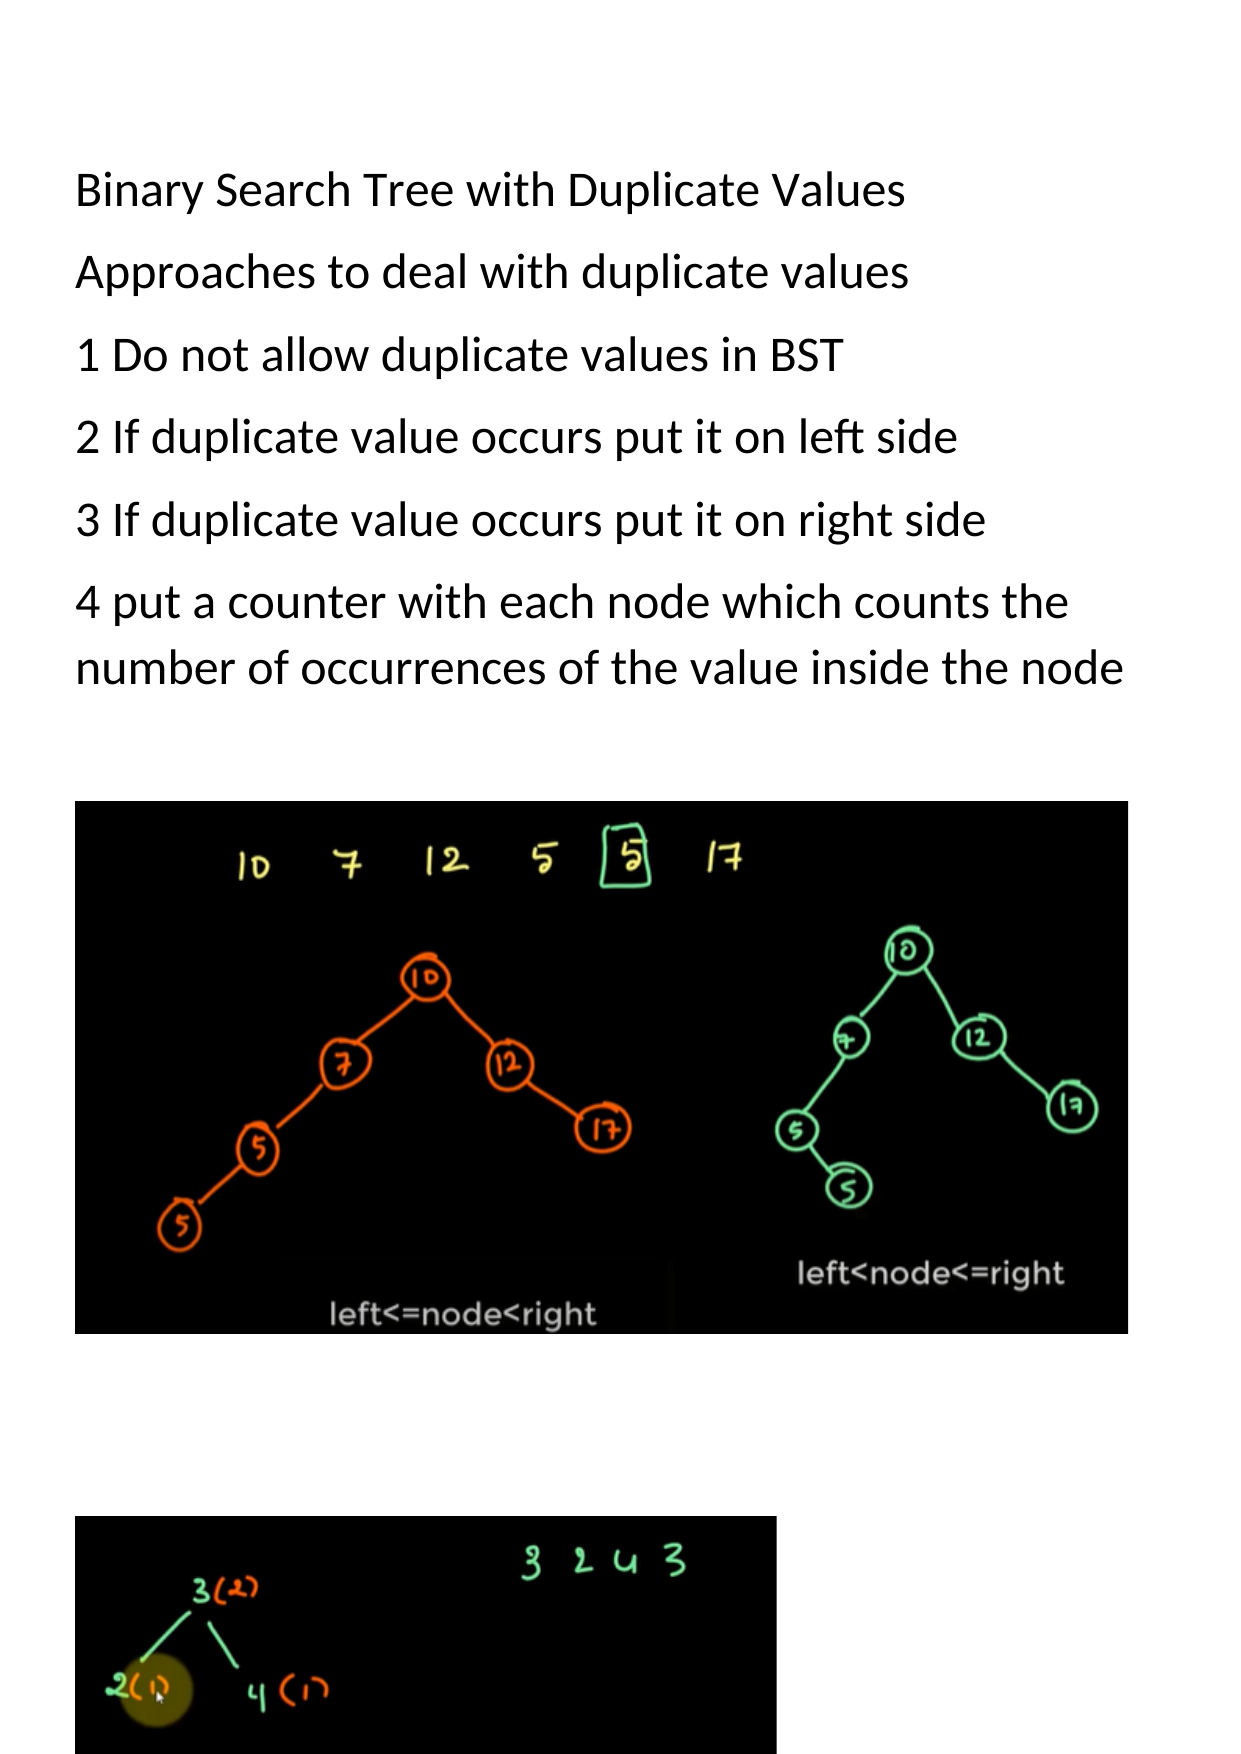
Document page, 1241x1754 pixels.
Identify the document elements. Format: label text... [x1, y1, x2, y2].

text Approaches to deal with duplicate values [75, 240, 1165, 301]
picture [75, 1516, 777, 1754]
text 4 put a counter with each node which counts the number of occurrences of the value inside the node [75, 570, 1165, 697]
text Binary Search Tree with Duplicate Values [75, 157, 1165, 218]
picture [75, 801, 1129, 1334]
text 1 Do not allow duplicate values in BST [75, 322, 1165, 383]
text 3 If duplicate value occurs put it on right side [75, 487, 1165, 548]
text 2 If duplicate value occurs put it on left side [75, 405, 1165, 466]
